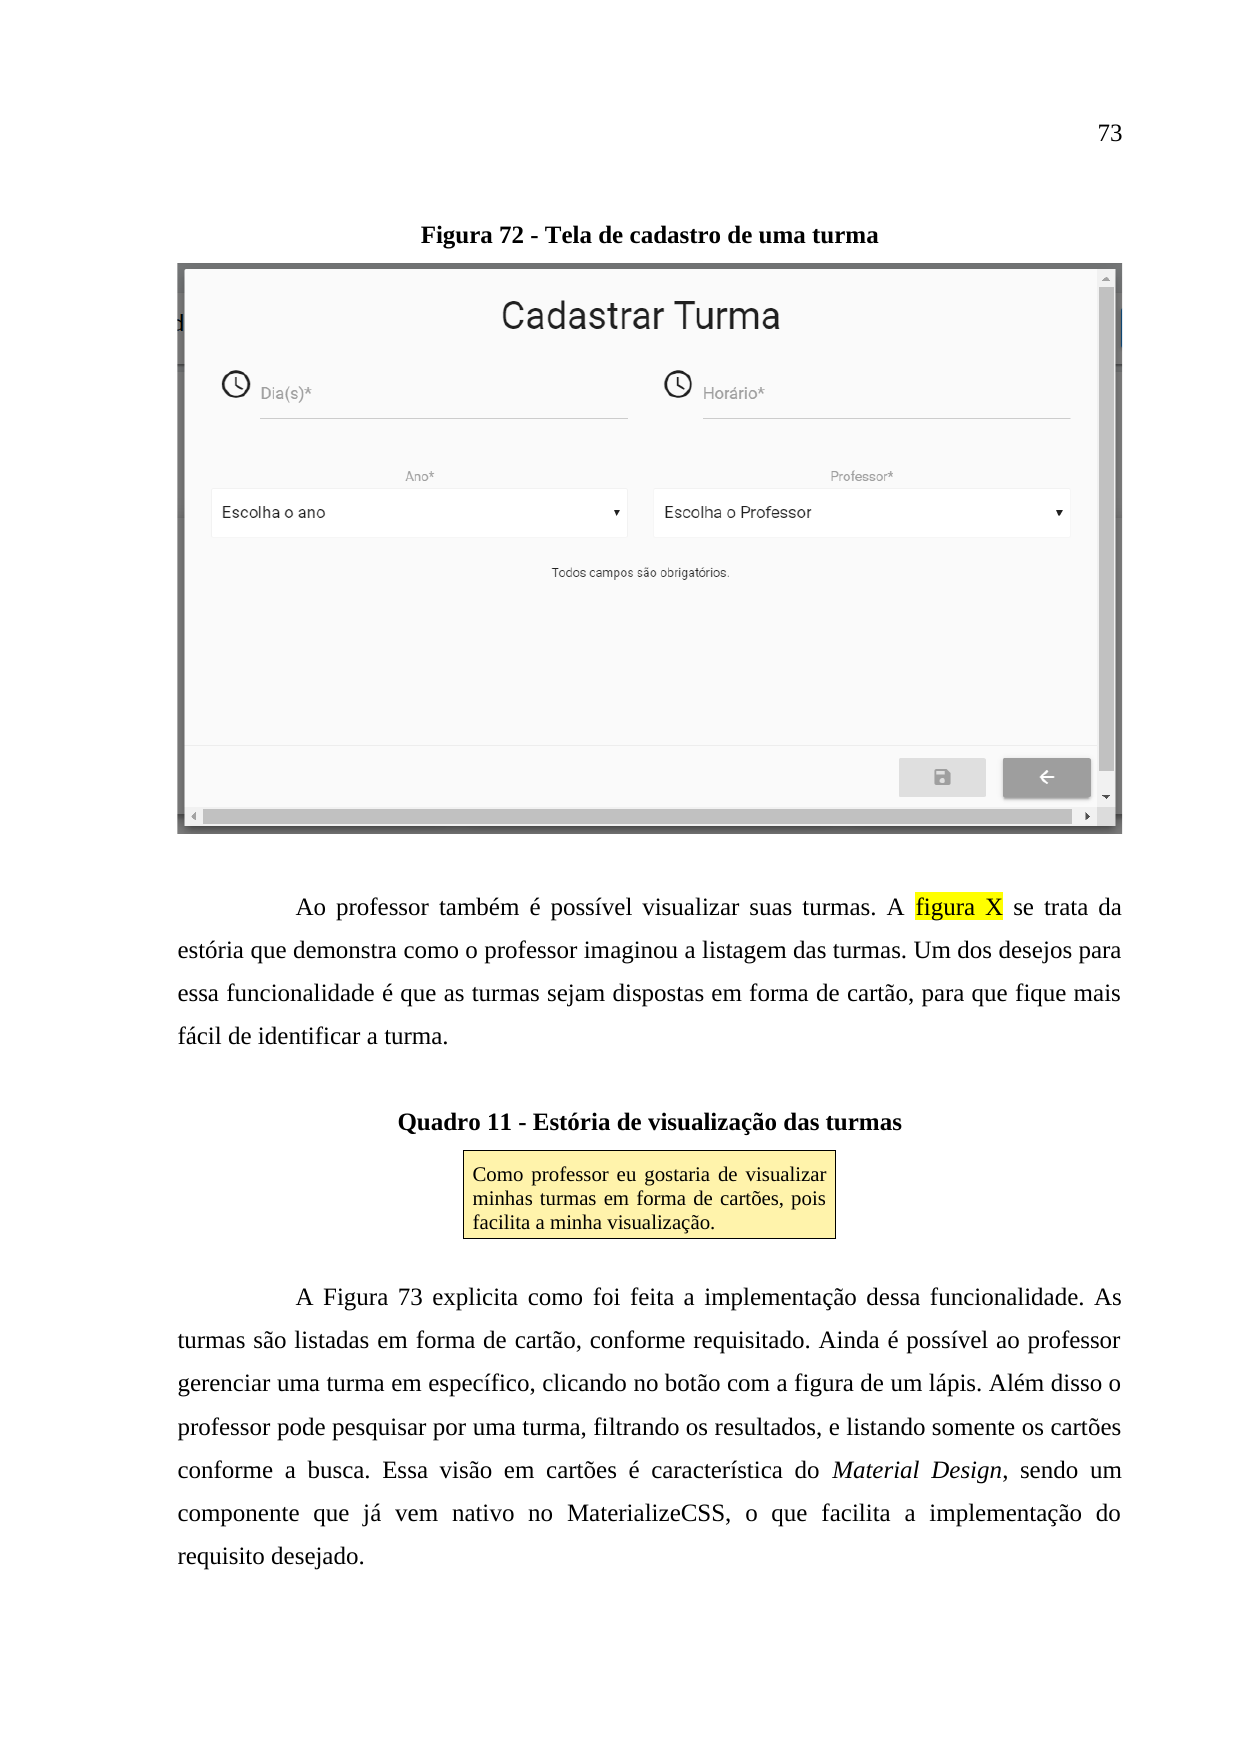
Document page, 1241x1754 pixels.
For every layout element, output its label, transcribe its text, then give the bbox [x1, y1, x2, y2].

text Como professor eu gostaria de visualizar minhas turmas em forma de cartões, pois facilita a minha visualização. [464, 1151, 835, 1238]
text Quadro 11 - Estória de visualização das turmas [177, 1107, 1122, 1136]
picture [177, 263, 1123, 834]
text A explicita como foi feita a implementação dessa funcionalidade. As turmas são listadas em forma de cartão, conforme requisitado. Ainda é possível ao professor gerenciar uma turma em específico, clicando no botão com a figura de um lápis. Além disso o professor pode pesquisar por uma turma, filtrando os resultados, e listando somente os cartões conforme a busca. Essa visão em cartões é característica do Material Design, sendo um componente que já vem nativo no MaterializeCSS, o que facilita a implementação do requisito desejado. [177, 1282, 1122, 1570]
text Ao professor também é possível visualizar suas turmas. A figura X se trata da estória que demonstra como o professor imaginou a listagem das turmas. Um dos desejos para essa funcionalidade é que as turmas sejam dispostas em forma de cartão, para que fique mais fácil de identificar a turma. [177, 892, 1122, 1050]
text Figura - Tela de cadastro de uma turma [177, 220, 1122, 249]
